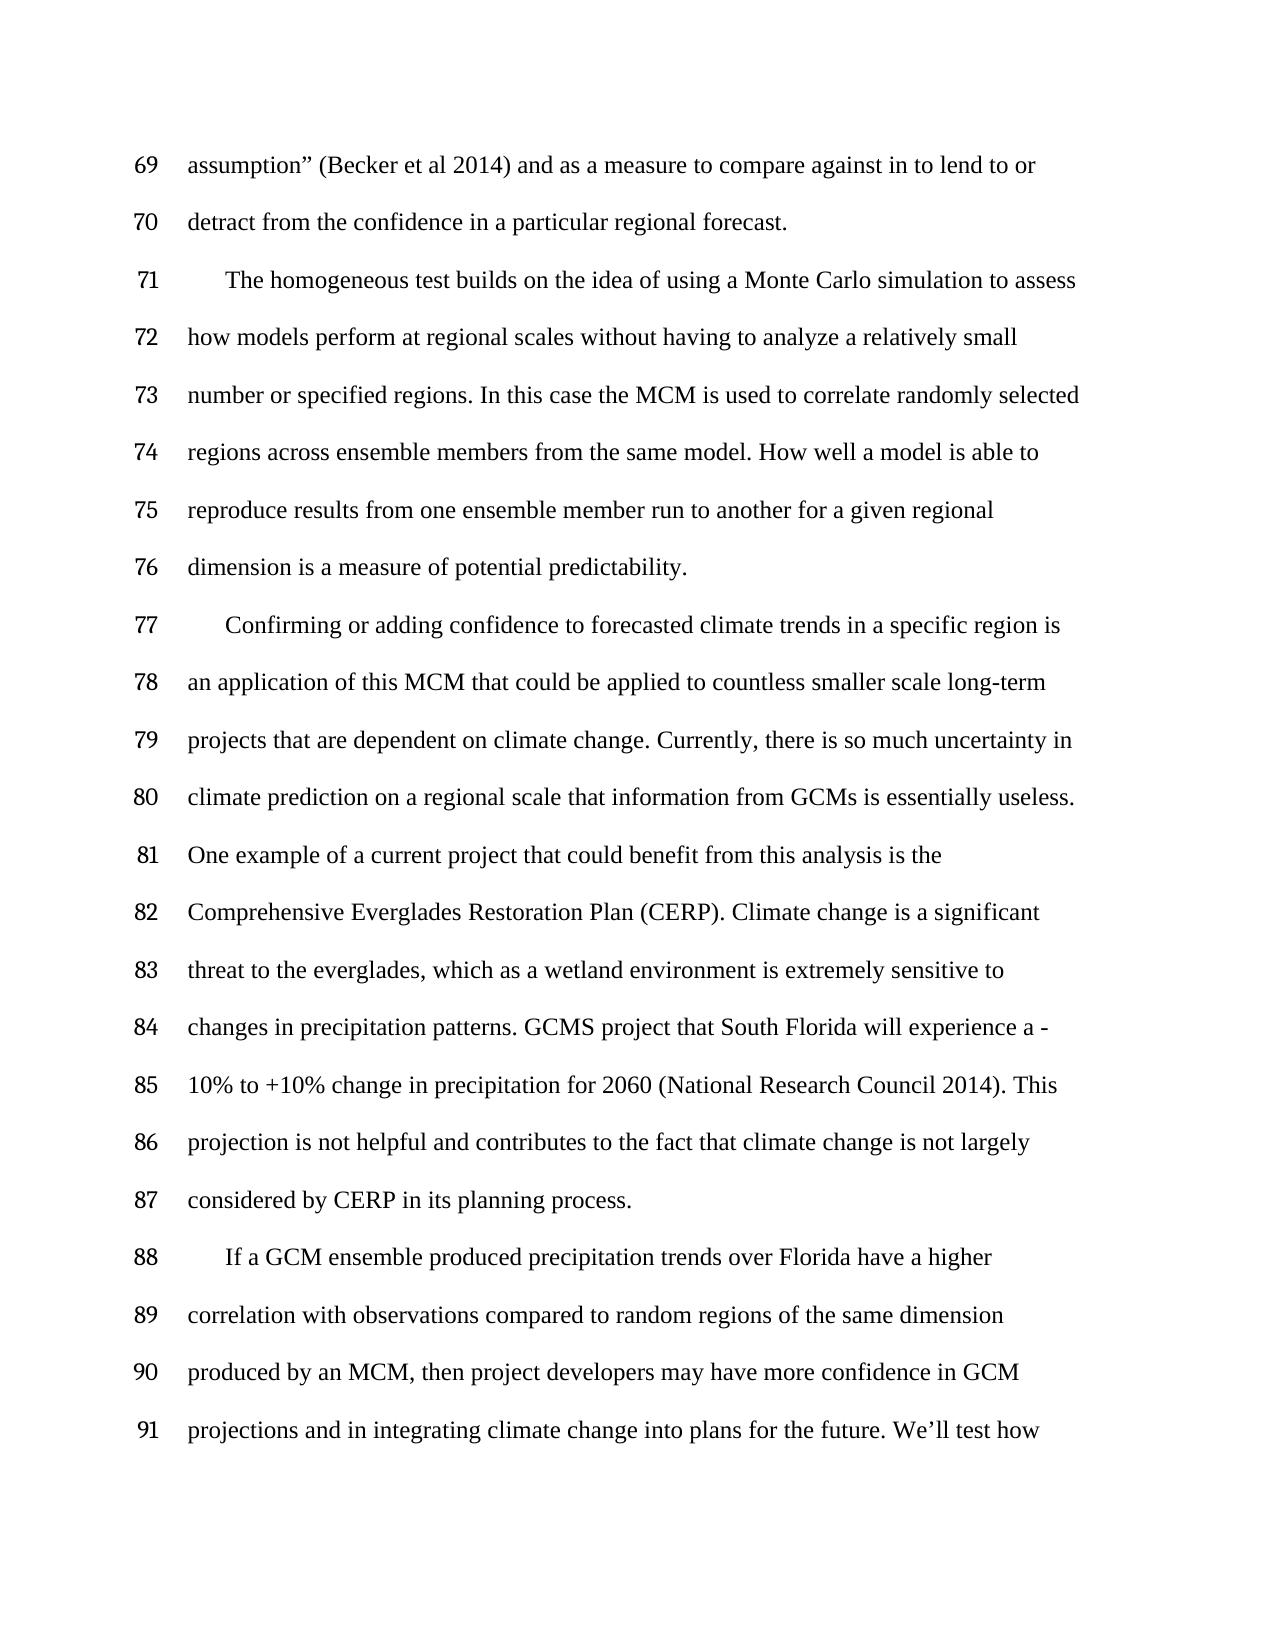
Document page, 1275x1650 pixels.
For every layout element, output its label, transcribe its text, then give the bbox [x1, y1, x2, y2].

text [187, 150, 1087, 236]
list Confirming or adding confidence to forecasted climate trends in a specific region is an application of this MCM that could be applied to countless smaller scale long-term projects that are dependent on climate change. Currently, there is so much uncertainty in climate prediction on a regional scale that information from GCMs is essentially useless. One example of a current project that could benefit from this analysis is the Comprehensive Everglades Restoration Plan (CERP). Climate change is a significant threat to the everglades, which as a wetland environment is extremely sensitive to changes in precipitation patterns. GCMS project that South Florida will experience a -10% to +10% change in precipitation for 2060 (National Research Council 2014). This projection is not helpful and contributes to the fact that climate change is not largely considered by CERP in its planning process. [187, 610, 1087, 1214]
text The homogeneous test builds on the idea of using a Monte Carlo simulation to assess how models perform at regional scales without having to analyze a relatively small number or specified regions. In this case the MCM is used to correlate randomly selected regions across ensemble members from the same model. How well a model is able to reproduce results from one ensemble member run to another for a given regional dimension is a measure of potential predictability. [187, 265, 1087, 581]
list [187, 1242, 1087, 1444]
